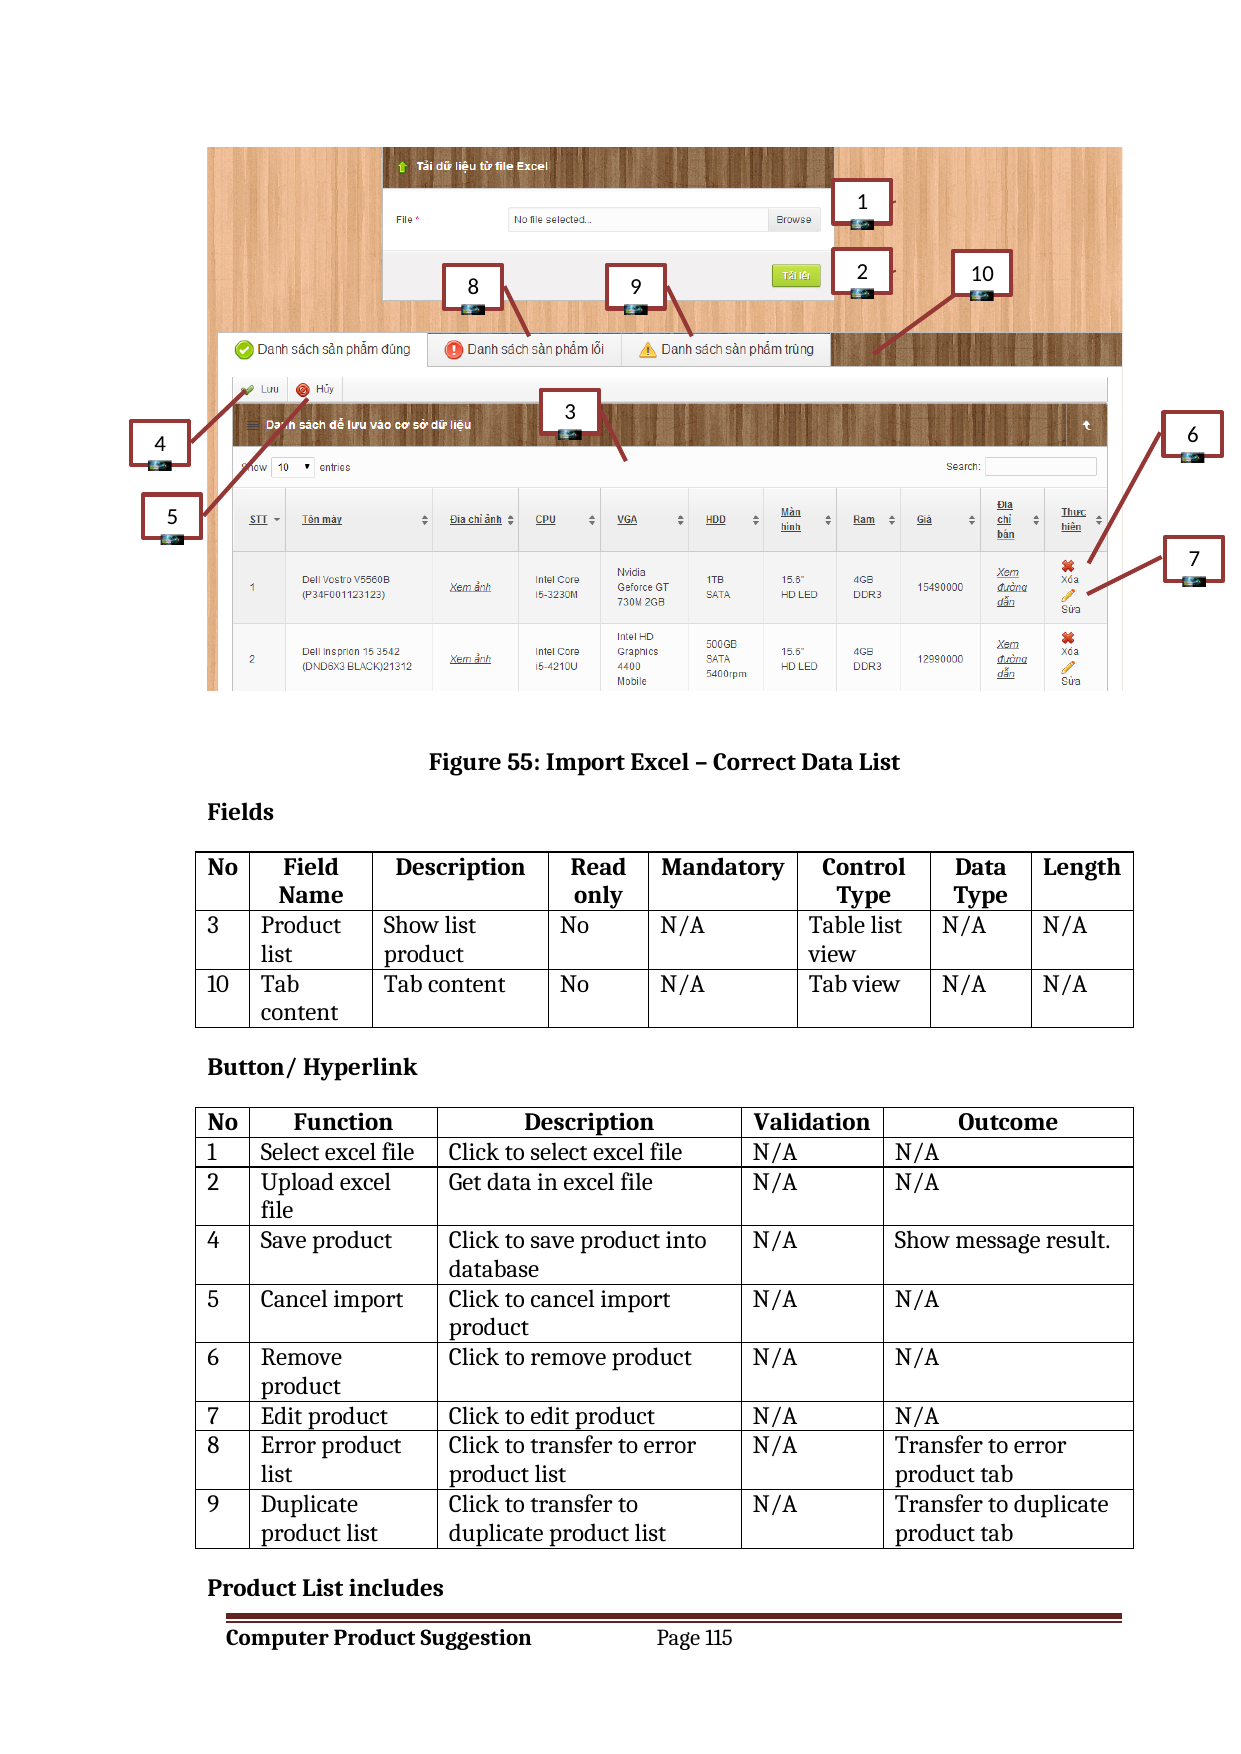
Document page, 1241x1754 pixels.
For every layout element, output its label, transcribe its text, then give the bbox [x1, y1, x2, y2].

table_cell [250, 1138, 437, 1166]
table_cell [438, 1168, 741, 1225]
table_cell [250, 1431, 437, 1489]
picture [207, 147, 1123, 691]
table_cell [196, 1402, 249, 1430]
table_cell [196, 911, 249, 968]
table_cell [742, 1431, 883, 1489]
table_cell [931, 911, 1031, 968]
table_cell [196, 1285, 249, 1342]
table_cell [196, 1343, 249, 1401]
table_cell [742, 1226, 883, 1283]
picture [1182, 576, 1206, 587]
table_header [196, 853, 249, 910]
picture [1180, 452, 1205, 463]
picture [160, 534, 184, 545]
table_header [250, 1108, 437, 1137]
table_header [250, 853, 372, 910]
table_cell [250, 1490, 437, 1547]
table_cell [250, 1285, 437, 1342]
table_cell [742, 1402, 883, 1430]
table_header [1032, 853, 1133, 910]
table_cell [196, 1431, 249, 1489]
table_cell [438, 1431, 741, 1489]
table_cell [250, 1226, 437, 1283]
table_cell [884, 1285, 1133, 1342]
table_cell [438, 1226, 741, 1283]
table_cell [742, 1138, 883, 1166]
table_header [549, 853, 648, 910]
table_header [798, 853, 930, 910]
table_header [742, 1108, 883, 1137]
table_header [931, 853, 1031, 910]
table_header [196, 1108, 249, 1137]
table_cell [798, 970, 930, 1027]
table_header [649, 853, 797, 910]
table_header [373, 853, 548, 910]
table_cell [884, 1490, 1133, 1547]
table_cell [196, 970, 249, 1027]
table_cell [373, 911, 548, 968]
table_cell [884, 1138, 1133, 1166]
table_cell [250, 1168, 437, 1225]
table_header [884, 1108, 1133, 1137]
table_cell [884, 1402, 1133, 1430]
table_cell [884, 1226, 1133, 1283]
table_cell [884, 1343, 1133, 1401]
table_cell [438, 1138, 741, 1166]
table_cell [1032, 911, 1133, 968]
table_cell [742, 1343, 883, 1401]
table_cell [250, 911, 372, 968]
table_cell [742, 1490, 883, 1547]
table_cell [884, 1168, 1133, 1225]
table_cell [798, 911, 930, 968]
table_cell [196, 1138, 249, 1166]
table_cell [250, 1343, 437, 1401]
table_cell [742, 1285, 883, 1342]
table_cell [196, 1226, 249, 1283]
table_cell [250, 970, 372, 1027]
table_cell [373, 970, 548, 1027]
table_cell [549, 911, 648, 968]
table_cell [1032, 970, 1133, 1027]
text Button/ Hyperlink [207, 1053, 1122, 1082]
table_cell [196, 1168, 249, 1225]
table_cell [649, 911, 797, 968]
picture [148, 460, 172, 471]
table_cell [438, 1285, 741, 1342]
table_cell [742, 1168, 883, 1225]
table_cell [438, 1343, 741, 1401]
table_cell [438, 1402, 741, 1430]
text Fields [207, 797, 1122, 826]
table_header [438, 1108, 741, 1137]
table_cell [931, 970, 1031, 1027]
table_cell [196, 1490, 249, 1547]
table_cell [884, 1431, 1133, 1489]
text Product List includes [207, 1573, 1122, 1602]
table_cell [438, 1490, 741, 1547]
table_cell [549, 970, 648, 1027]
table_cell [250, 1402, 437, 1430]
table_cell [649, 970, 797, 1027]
